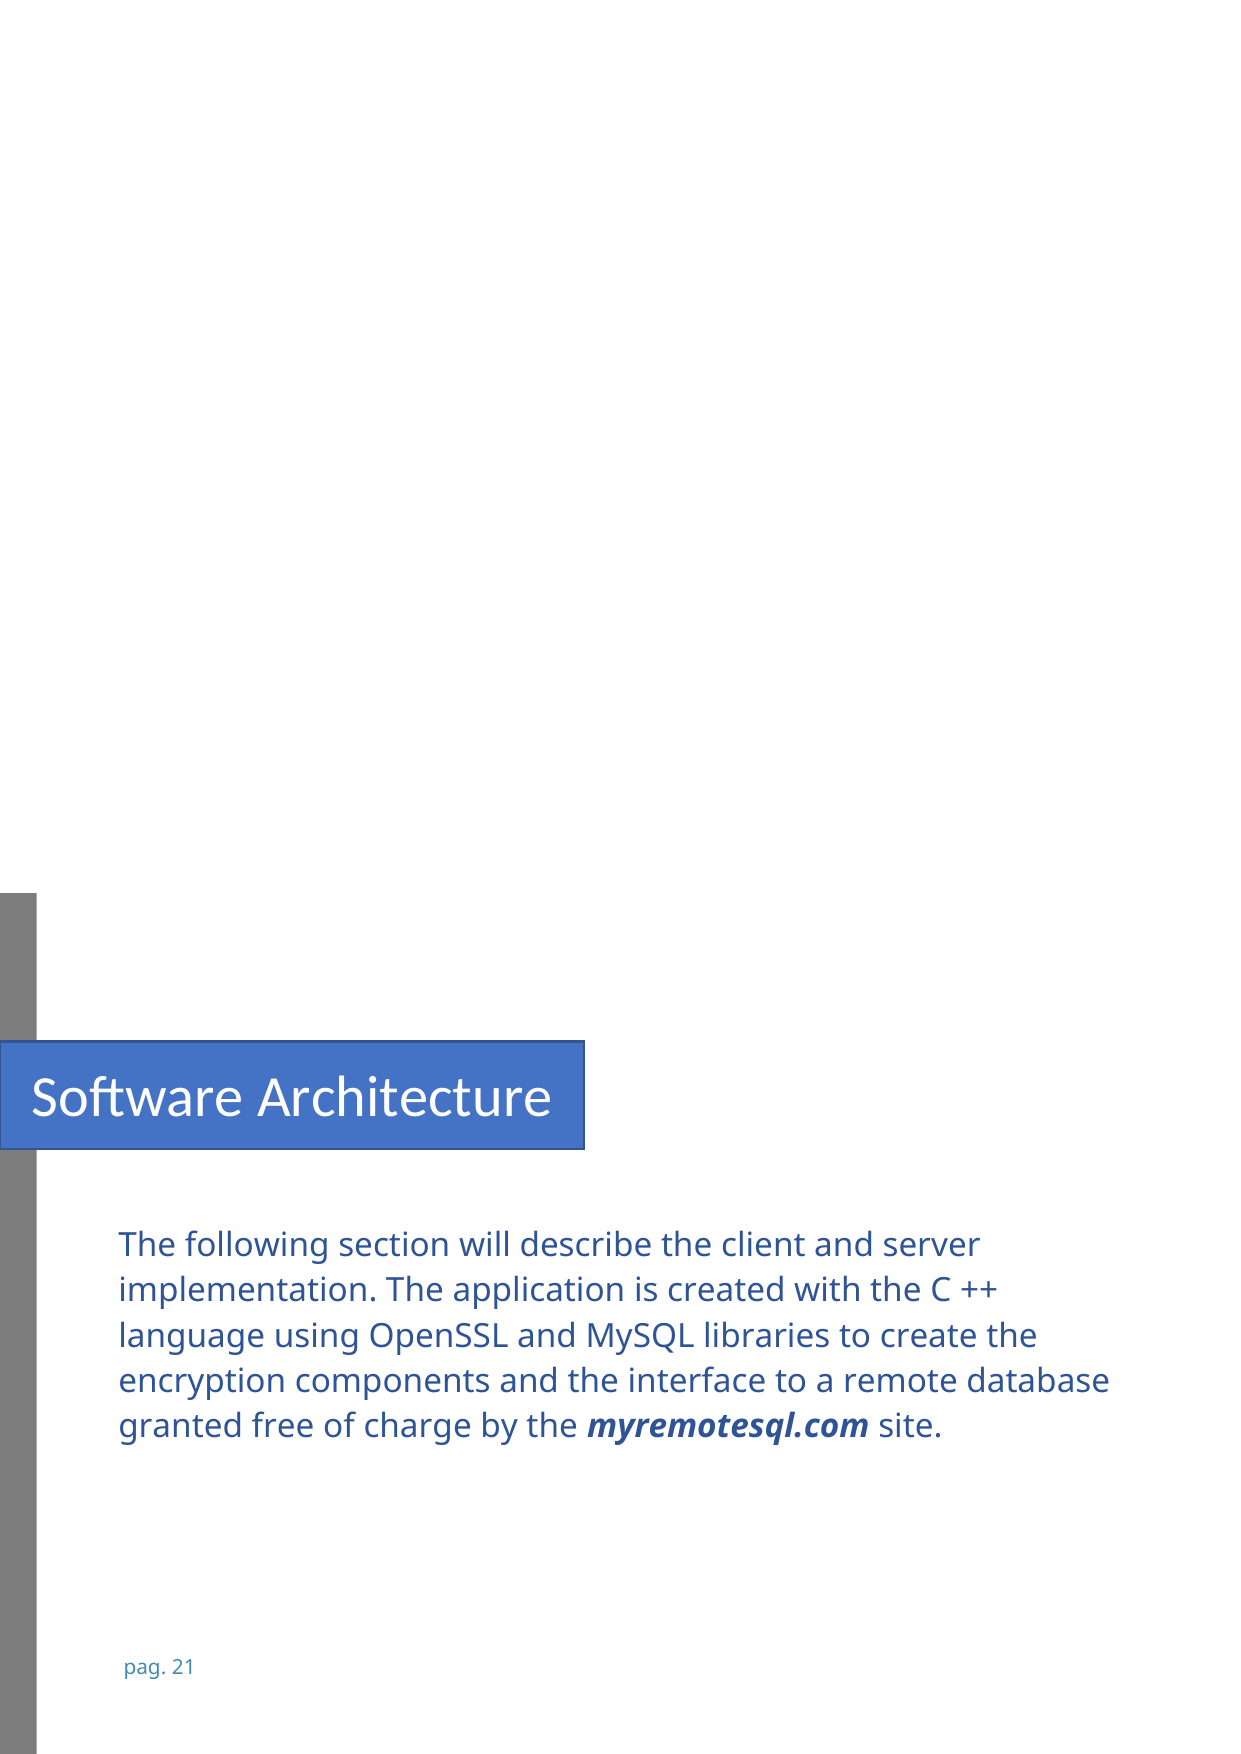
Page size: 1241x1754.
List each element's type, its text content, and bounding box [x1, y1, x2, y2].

subtitle The following section will describe the client and server implementation. The application is created with the C ++ language using OpenSSL and MySQL libraries to create the encryption components and the interface to a remote database granted free of charge by the myremotesql.com site. [118, 1221, 1122, 1448]
